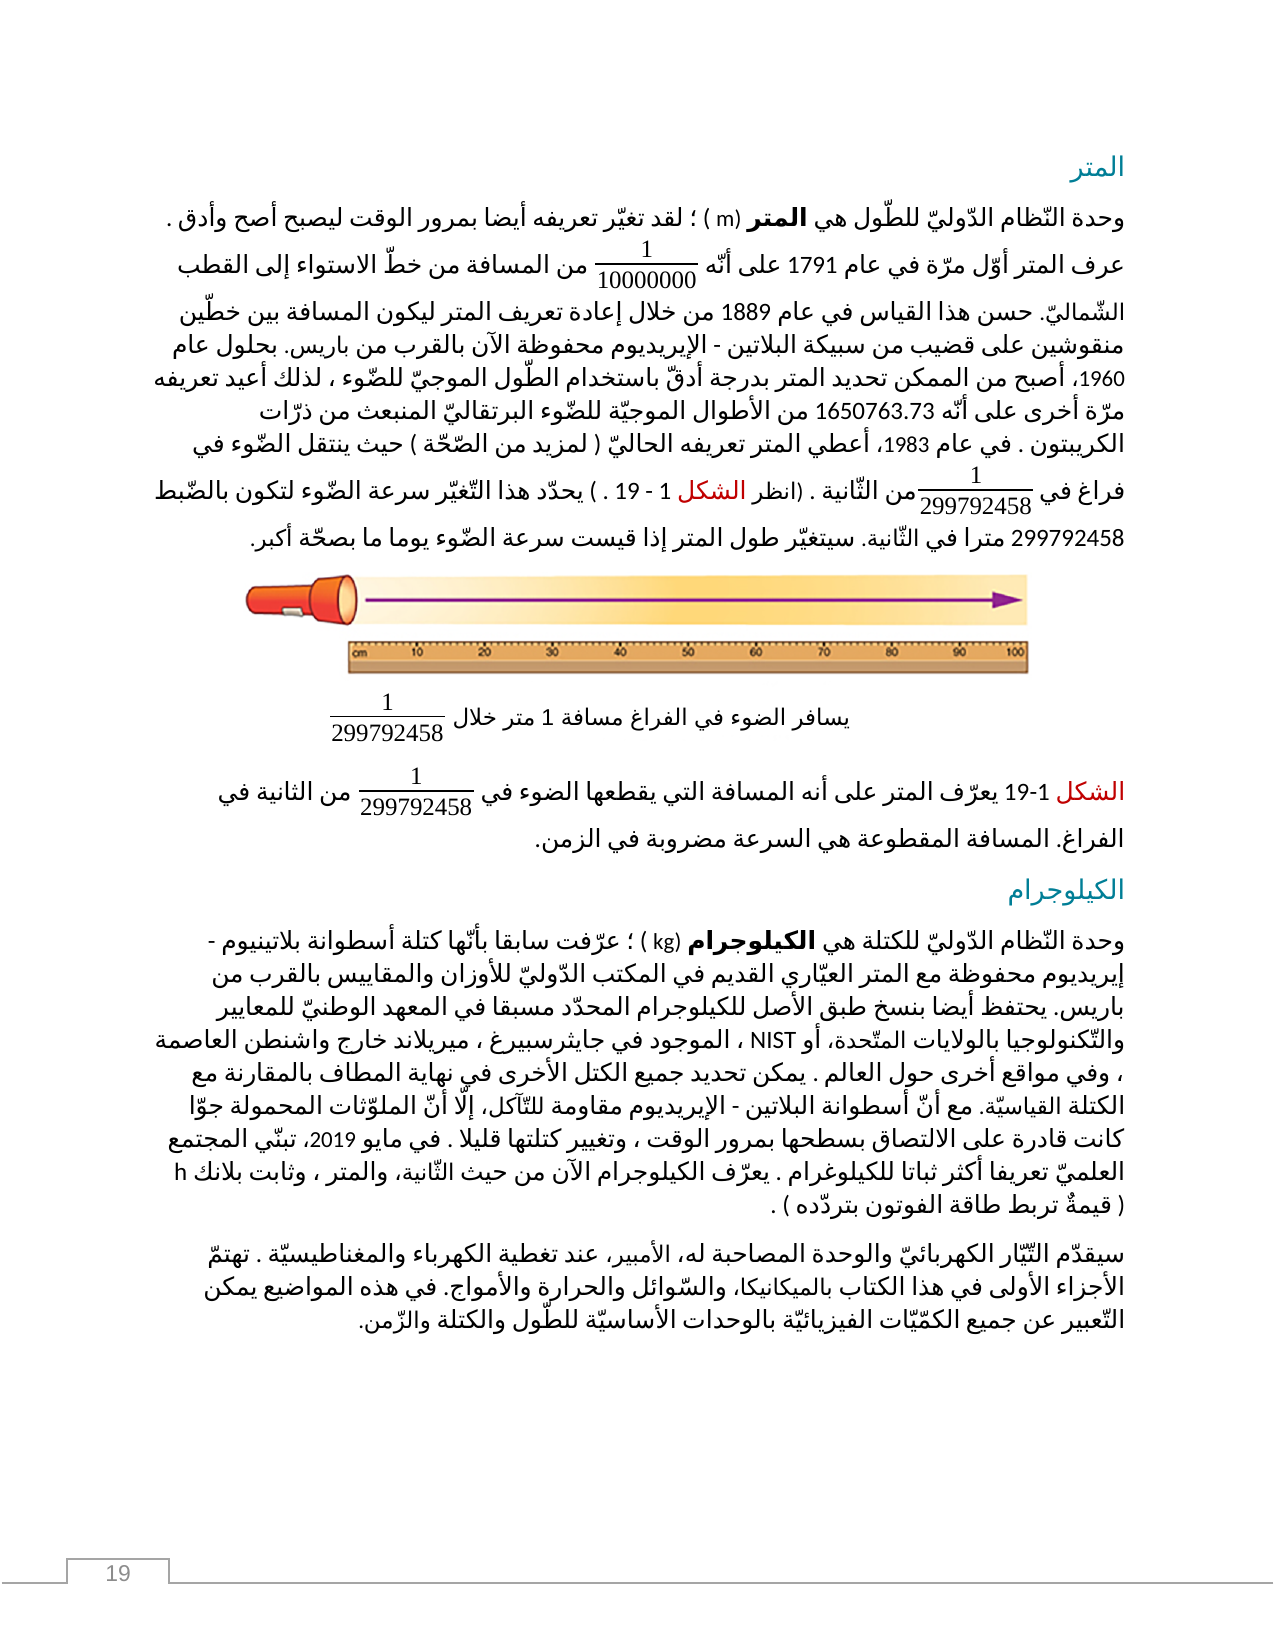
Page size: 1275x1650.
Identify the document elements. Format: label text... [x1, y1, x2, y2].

subtitle الكيلوجرام [150, 873, 1125, 906]
text وحدة النّظام الدّوليّ للطّول هي المتر (m ) ؛ لقد تغيّر تعريفه أيضا بمرور الوقت ليصبح أصح وأدق . عرف المتر أوّل مرّة في عام 1791 على أنّه من المسافة من خطّ الاستواء إلى القطب الشّماليّ. حسن هذا القياس في عام 1889 من خلال إعادة تعريف المتر ليكون المسافة بين خطّين منقوشين على قضيب من سبيكة البلاتين - الإيريديوم محفوظة الآن بالقرب من باريس. بحلول عام 1960، أصبح من الممكن تحديد المتر بدرجة أدقّ باستخدام الطّول الموجيّ للضّوء ، لذلك أعيد تعريفه مرّة أخرى على أنّه 1650763.73 من الأطوال الموجيّة للضّوء البرتقاليّ المنبعث من ذرّات الكريبتون . في عام 1983، أعطي المتر تعريفه الحاليّ ( لمزيد من الصّحّة ) حيث ينتقل الضّوء في فراغ في من الثّانية . (انظر الشكل 1 - 19 . ) يحدّد هذا التّغيّر سرعة الضّوء لتكون بالضّبط 299792458 مترا في الثّانية. سيتغيّر طول المتر إذا قيست سرعة الضّوء يوما ما بصحّة أكبر. [150, 202, 1125, 553]
text وحدة النّظام الدّوليّ للكتلة هي الكيلوجرام (kg ) ؛ عرّفت سابقا بأنّها كتلة أسطوانة بلاتينيوم - إيريديوم محفوظة مع المتر العيّاري القديم في المكتب الدّوليّ للأوزان والمقاييس بالقرب من باريس. يحتفظ أيضا بنسخ طبق الأصل للكيلوجرام المحدّد مسبقا في المعهد الوطنيّ للمعايير والتّكنولوجيا بالولايات المتّحدة، أو NIST ، الموجود في جايثرسبيرغ ، ميريلاند خارج واشنطن العاصمة ، وفي مواقع أخرى حول العالم . يمكن تحديد جميع الكتل الأخرى في نهاية المطاف بالمقارنة مع الكتلة القياسيّة. مع أنّ أسطوانة البلاتين - الإيريديوم مقاومة للتّآكل، إلّا أنّ الملوّثات المحمولة جوّا كانت قادرة على الالتصاق بسطحها بمرور الوقت ، وتغيير كتلتها قليلا . في مايو 2019، تبنّي المجتمع العلميّ تعريفا أكثر ثباتا للكيلوغرام . يعرّف الكيلوجرام الآن من حيث الثّانية، والمتر ، وثابت بلانك h ( قيمةٌ تربط طاقة الفوتون بتردّده ) . [150, 925, 1125, 1219]
subtitle المتر [150, 150, 1125, 183]
picture [242, 572, 1032, 744]
text سيقدّم التّيّار الكهربائيّ والوحدة المصاحبة له، الأمبير، عند تغطية الكهرباء والمغناطيسيّة . تهتمّ الأجزاء الأولى في هذا الكتاب بالميكانيكا، والسّوائل والحرارة والأمواج. في هذه المواضيع يمكن التّعبير عن جميع الكمّيّات الفيزيائيّة بالوحدات الأساسيّة للطّول والكتلة والزّمن. [150, 1238, 1125, 1335]
text الشكل 1-19 يعرّف المتر على أنه المسافة التي يقطعها الضوء في من الثانية في الفراغ. المسافة المقطوعة هي السرعة مضروبة في الزمن. [150, 762, 1125, 854]
